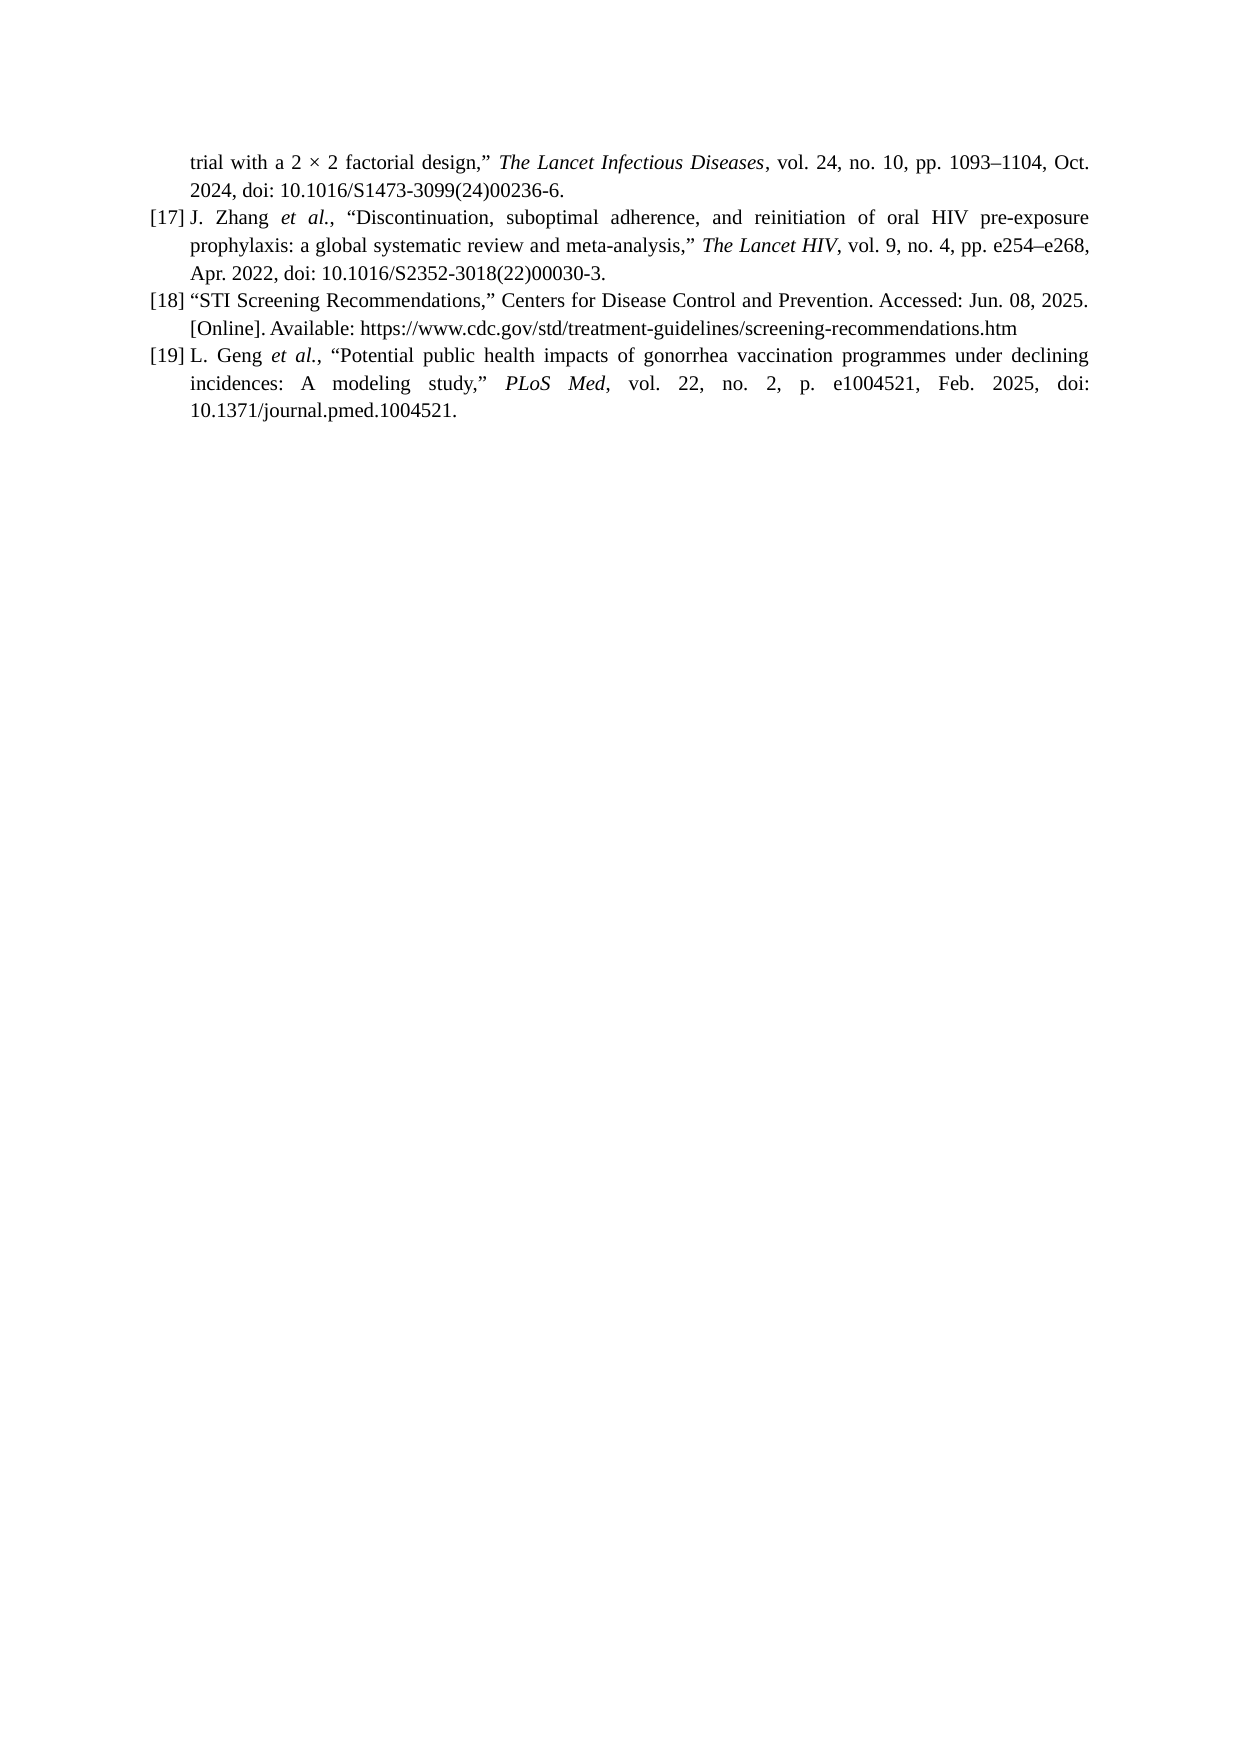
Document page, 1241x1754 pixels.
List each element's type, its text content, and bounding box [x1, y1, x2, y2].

text [19] L. Geng et al., “Potential public health impacts of gonorrhea vaccination programmes under declining incidences: A modeling study,” PLoS Med, vol. 22, no. 2, p. e1004521, Feb. 2025, doi: 10.1371/journal.pmed.1004521. [150, 343, 1090, 422]
text [17] J. Zhang et al., “Discontinuation, suboptimal adherence, and reinitiation of oral HIV pre-exposure prophylaxis: a global systematic review and meta-analysis,” The Lancet HIV, vol. 9, no. 4, pp. e254–e268, Apr. 2022, doi: 10.1016/S2352-3018(22)00030-3. [150, 205, 1090, 284]
text [18] “STI Screening Recommendations,” Centers for Disease Control and Prevention. Accessed: Jun. 08, 2025. [Online]. Available: https://www.cdc.gov/std/treatment-guidelines/screening-recommendations.htm [150, 288, 1090, 340]
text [150, 150, 1090, 202]
